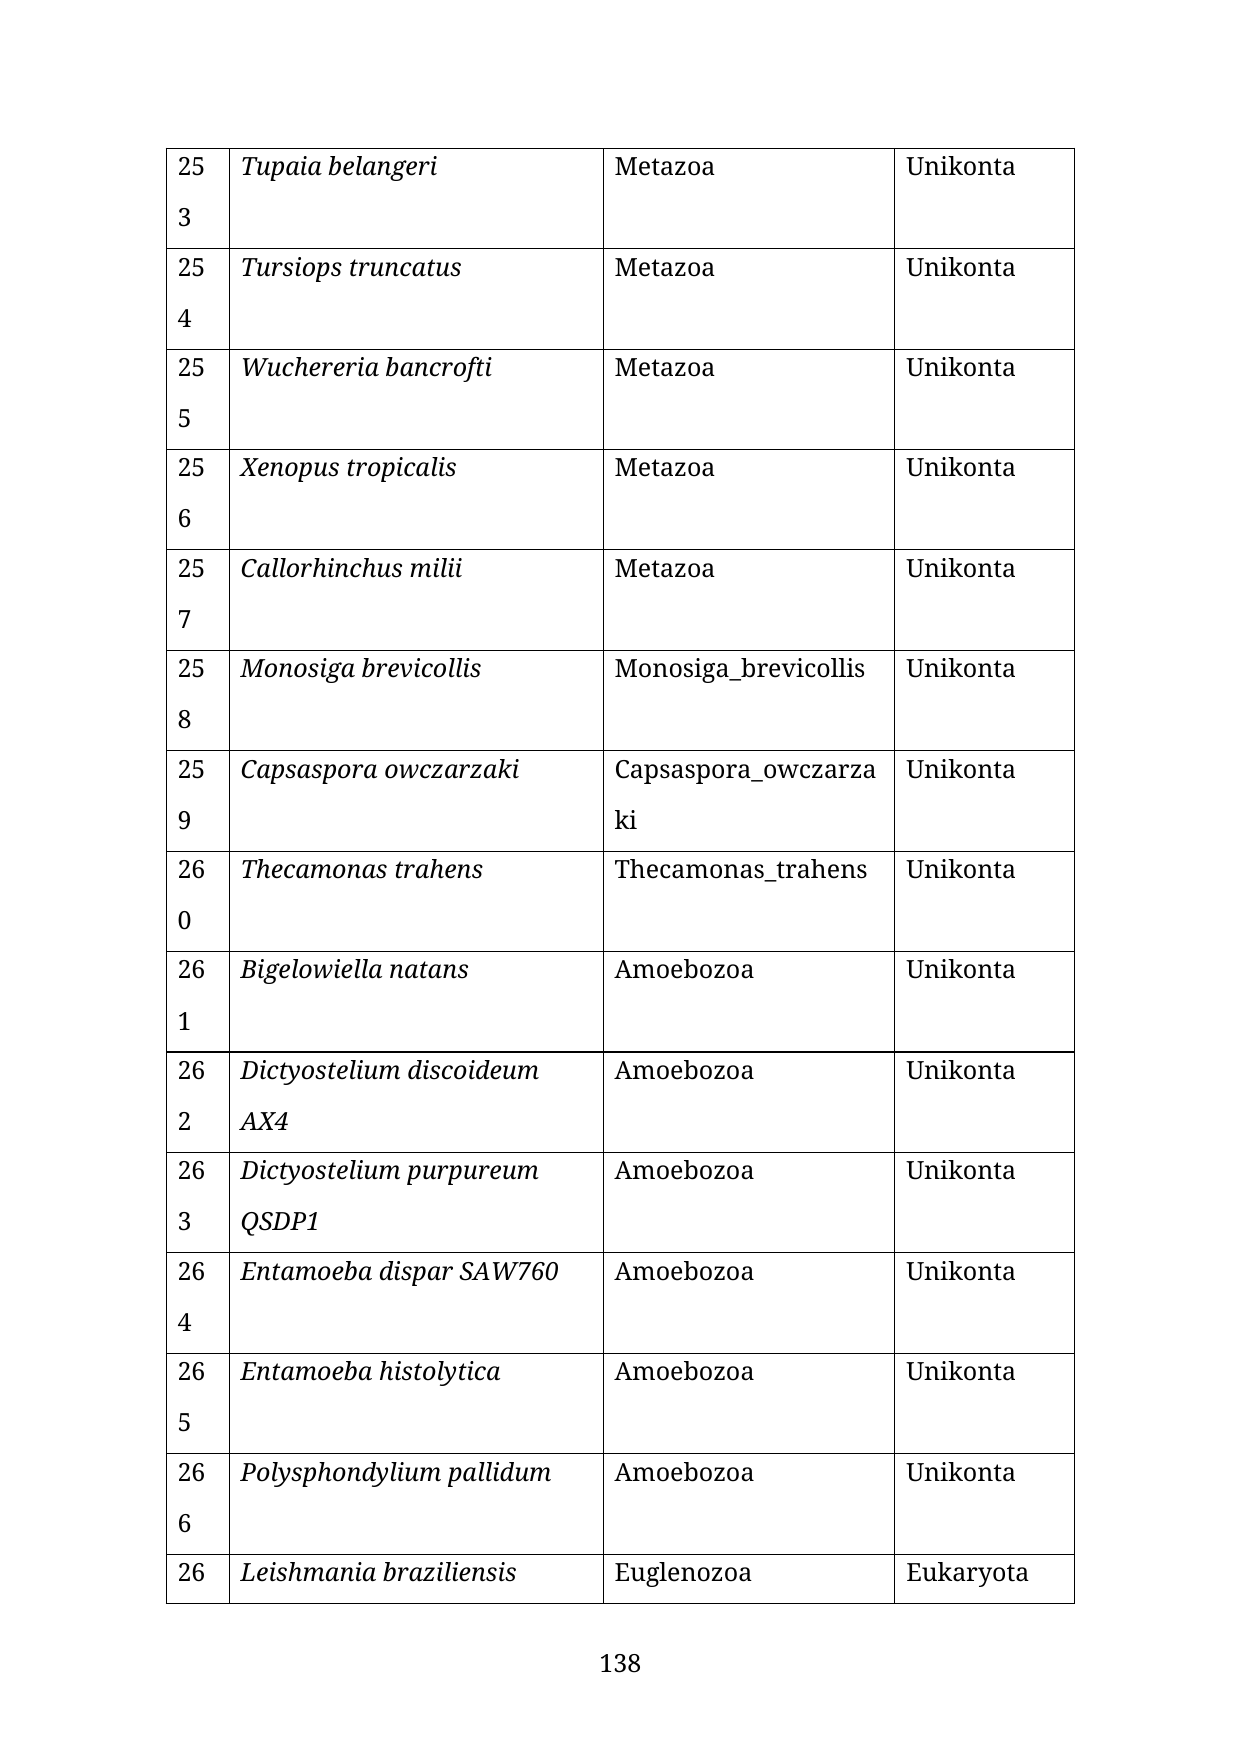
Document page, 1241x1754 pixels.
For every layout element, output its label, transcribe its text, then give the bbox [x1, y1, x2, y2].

table_cell Unikonta [895, 852, 1074, 951]
table_cell 261 [167, 952, 229, 1051]
table_cell 253 [167, 149, 229, 248]
table_cell Entamoeba dispar SAW760 [230, 1253, 603, 1353]
table_cell Unikonta [895, 450, 1074, 549]
table_cell Amoebozoa [604, 1354, 894, 1453]
table_cell Amoebozoa [604, 1053, 894, 1152]
table_cell Thecamonas_trahens [604, 852, 894, 951]
table_cell Amoebozoa [604, 1454, 894, 1553]
table_cell Unikonta [895, 550, 1074, 650]
table_cell Monosiga_brevicollis [604, 651, 894, 750]
table_cell Unikonta [895, 149, 1074, 248]
table_cell 267 [167, 1555, 229, 1603]
table_cell Monosiga brevicollis [230, 651, 603, 750]
table_cell 265 [167, 1354, 229, 1453]
table_cell Euglenozoa [604, 1555, 894, 1603]
table_cell Bigelowiella natans [230, 952, 603, 1051]
table_cell Dictyostelium discoideum AX4 [230, 1053, 603, 1152]
table_cell 259 [167, 751, 229, 851]
table_cell Metazoa [604, 350, 894, 449]
table_cell Unikonta [895, 1053, 1074, 1152]
table_cell Unikonta [895, 651, 1074, 750]
table_cell Amoebozoa [604, 1153, 894, 1252]
table_cell 254 [167, 249, 229, 348]
table_cell 263 [167, 1153, 229, 1252]
table_cell 257 [167, 550, 229, 650]
table_cell Unikonta [895, 249, 1074, 348]
table_cell Metazoa [604, 149, 894, 248]
table_cell Amoebozoa [604, 952, 894, 1051]
table_cell Capsaspora owczarzaki [230, 751, 603, 851]
table_cell 255 [167, 350, 229, 449]
table_cell Amoebozoa [604, 1253, 894, 1353]
table_cell Callorhinchus milii [230, 550, 603, 650]
table_cell Polysphondylium pallidum [230, 1454, 603, 1553]
table_cell Wuchereria bancrofti [230, 350, 603, 449]
table_cell Entamoeba histolytica [230, 1354, 603, 1453]
table_cell Metazoa [604, 450, 894, 549]
table_cell Thecamonas trahens [230, 852, 603, 951]
table_cell Eukaryota [895, 1555, 1074, 1603]
table_cell 262 [167, 1053, 229, 1152]
table_cell Unikonta [895, 350, 1074, 449]
table_cell 258 [167, 651, 229, 750]
table_cell Xenopus tropicalis [230, 450, 603, 549]
table_cell 264 [167, 1253, 229, 1353]
table_cell Dictyostelium purpureum QSDP1 [230, 1153, 603, 1252]
table_cell 266 [167, 1454, 229, 1553]
table_cell Metazoa [604, 550, 894, 650]
table_cell Tupaia belangeri [230, 149, 603, 248]
table_cell Unikonta [895, 952, 1074, 1051]
table_cell 256 [167, 450, 229, 549]
table_cell Metazoa [604, 249, 894, 348]
table_cell Tursiops truncatus [230, 249, 603, 348]
table_cell Unikonta [895, 751, 1074, 851]
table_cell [230, 1555, 603, 1603]
table_cell 260 [167, 852, 229, 951]
table_cell Unikonta [895, 1153, 1074, 1252]
table_cell Capsaspora_owczarzaki [604, 751, 894, 851]
table_cell Unikonta [895, 1253, 1074, 1353]
table_cell Unikonta [895, 1454, 1074, 1553]
table_cell Unikonta [895, 1354, 1074, 1453]
